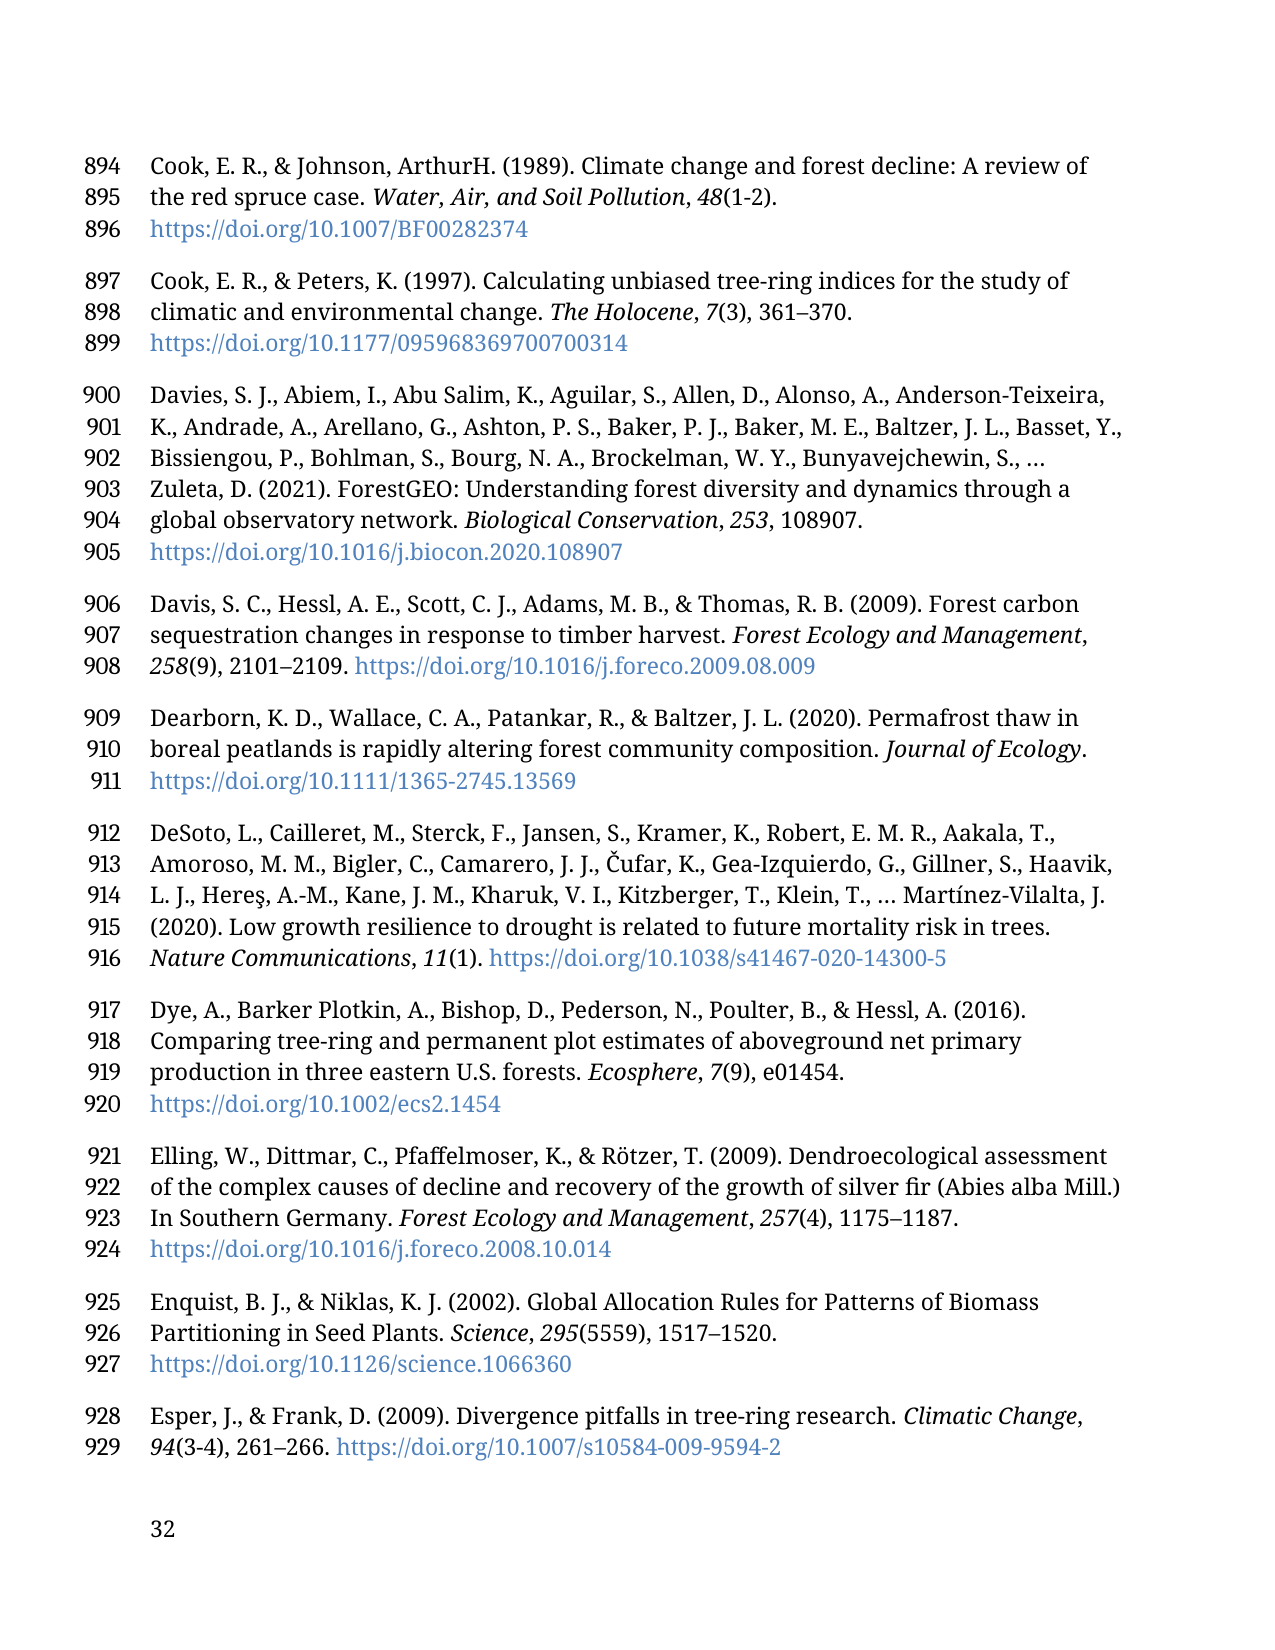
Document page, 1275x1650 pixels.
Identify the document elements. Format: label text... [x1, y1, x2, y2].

text Dearborn, K. D., Wallace, C. A., Patankar, R., & Baltzer, J. L. (2020). Permafrost thaw in boreal peatlands is rapidly altering forest community composition. Journal of Ecology. https://doi.org/10.1111/1365-2745.13569 [150, 702, 1125, 796]
text Davies, S. J., Abiem, I., Abu Salim, K., Aguilar, S., Allen, D., Alonso, A., Anderson-Teixeira, K., Andrade, A., Arellano, G., Ashton, P. S., Baker, P. J., Baker, M. E., Baltzer, J. L., Basset, Y., Bissiengou, P., Bohlman, S., Bourg, N. A., Brockelman, W. Y., Bunyavejchewin, S., … Zuleta, D. (2021). ForestGEO: Understanding forest diversity and dynamics through a global observatory network. Biological Conservation, 253, 108907. https://doi.org/10.1016/j.biocon.2020.108907 [150, 379, 1125, 567]
text Enquist, B. J., & Niklas, K. J. (2002). Global Allocation Rules for Patterns of Biomass Partitioning in Seed Plants. Science, 295(5559), 1517–1520. https://doi.org/10.1126/science.1066360 [150, 1285, 1125, 1379]
text Cook, E. R., & Johnson, ArthurH. (1989). Climate change and forest decline: A review of the red spruce case. Water, Air, and Soil Pollution, 48(1-2). https://doi.org/10.1007/BF00282374 [150, 150, 1125, 244]
text Dye, A., Barker Plotkin, A., Bishop, D., Pederson, N., Poulter, B., & Hessl, A. (2016). Comparing tree-ring and permanent plot estimates of aboveground net primary production in three eastern U.S. forests. Ecosphere, 7(9), e01454. https://doi.org/10.1002/ecs2.1454 [150, 994, 1125, 1119]
text Esper, J., & Frank, D. (2009). Divergence pitfalls in tree-ring research. Climatic Change, 94(3-4), 261–266. https://doi.org/10.1007/s10584-009-9594-2 [150, 1400, 1125, 1462]
text DeSoto, L., Cailleret, M., Sterck, F., Jansen, S., Kramer, K., Robert, E. M. R., Aakala, T., Amoroso, M. M., Bigler, C., Camarero, J. J., Čufar, K., Gea-Izquierdo, G., Gillner, S., Haavik, L. J., Hereş, A.-M., Kane, J. M., Kharuk, V. I., Kitzberger, T., Klein, T., … Martínez-Vilalta, J. (2020). Low growth resilience to drought is related to future mortality risk in trees. Nature Communications, 11(1). https://doi.org/10.1038/s41467-020-14300-5 [150, 817, 1125, 973]
text Elling, W., Dittmar, C., Pfaffelmoser, K., & Rötzer, T. (2009). Dendroecological assessment of the complex causes of decline and recovery of the growth of silver fir (Abies alba Mill.) In Southern Germany. Forest Ecology and Management, 257(4), 1175–1187. https://doi.org/10.1016/j.foreco.2008.10.014 [150, 1139, 1125, 1264]
text Cook, E. R., & Peters, K. (1997). Calculating unbiased tree-ring indices for the study of climatic and environmental change. The Holocene, 7(3), 361–370. https://doi.org/10.1177/095968369700700314 [150, 264, 1125, 358]
text Davis, S. C., Hessl, A. E., Scott, C. J., Adams, M. B., & Thomas, R. B. (2009). Forest carbon sequestration changes in response to timber harvest. Forest Ecology and Management, 258(9), 2101–2109. https://doi.org/10.1016/j.foreco.2009.08.009 [150, 587, 1125, 681]
